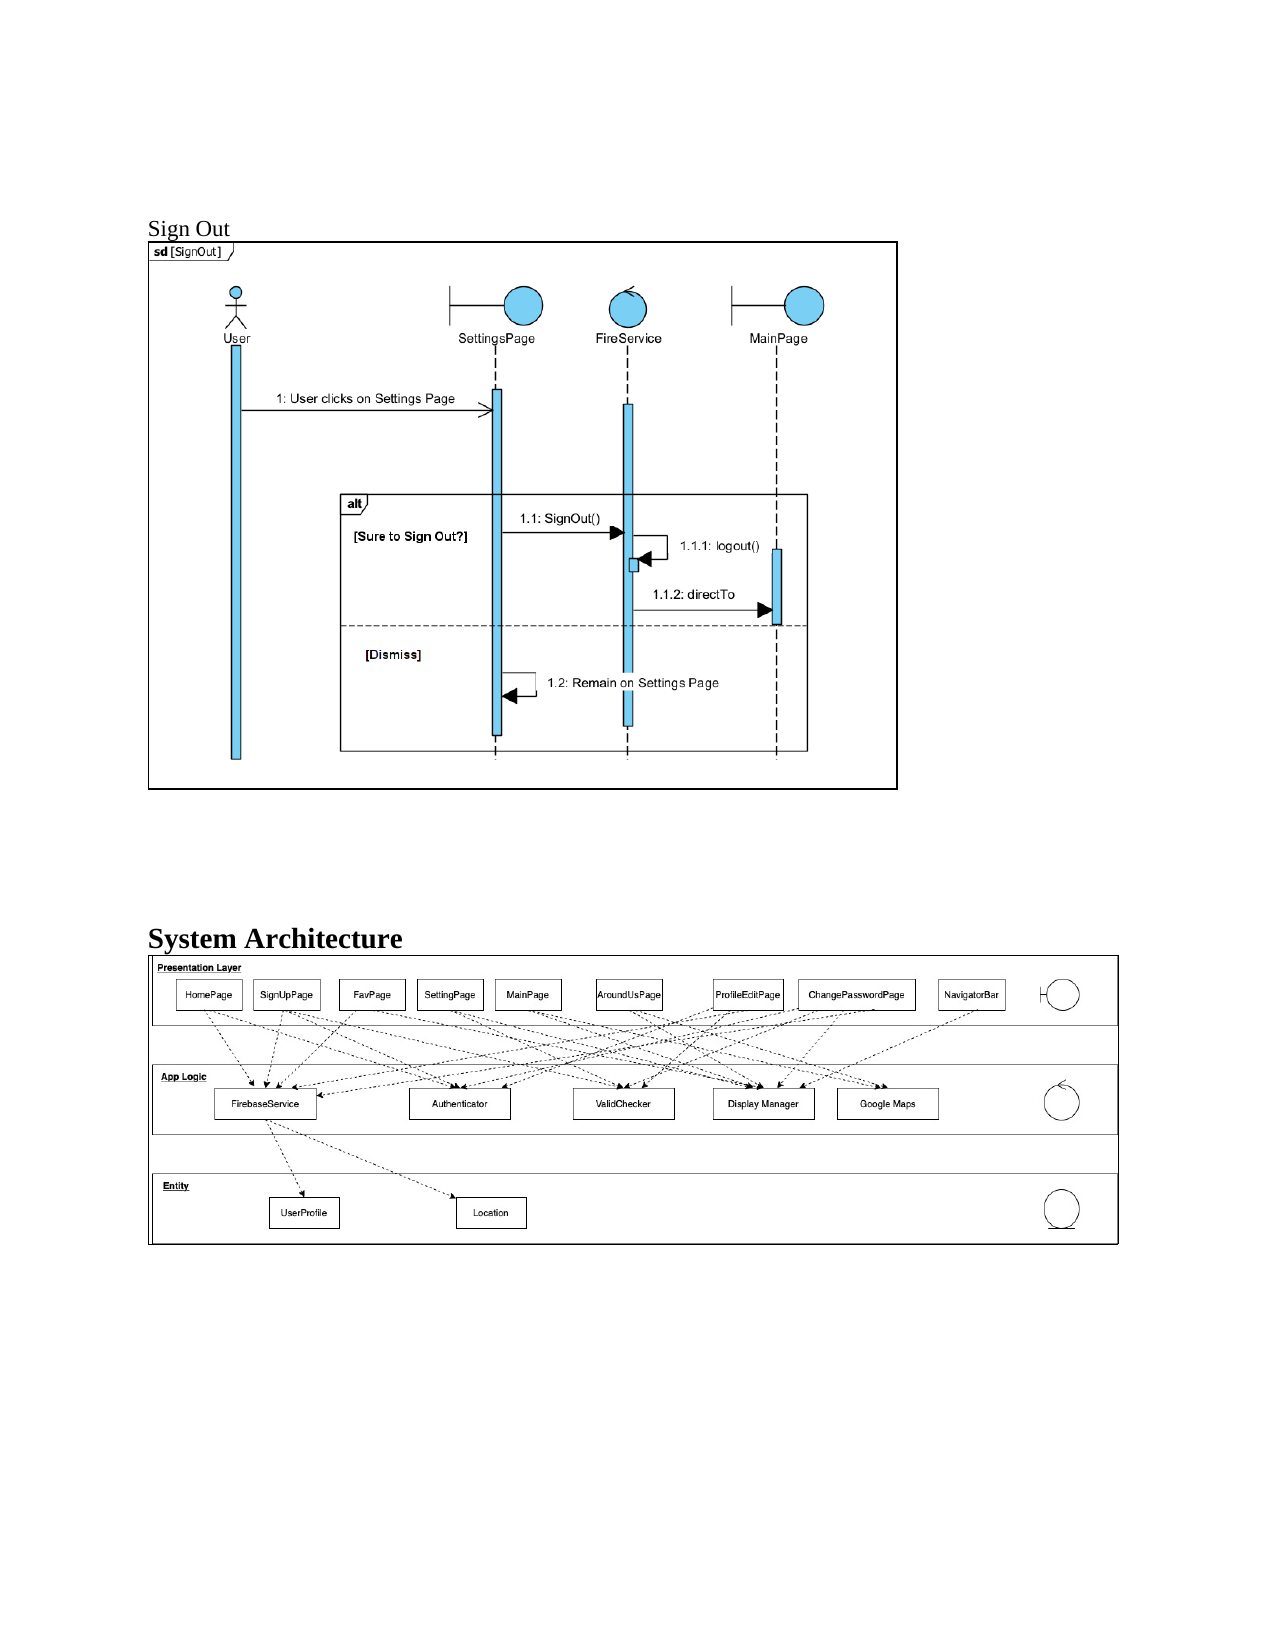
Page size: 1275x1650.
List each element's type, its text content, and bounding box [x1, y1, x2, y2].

picture [149, 243, 896, 788]
subtitle System Architecture [148, 921, 1137, 955]
picture [149, 956, 1118, 1244]
text Sign Out [148, 215, 1137, 241]
